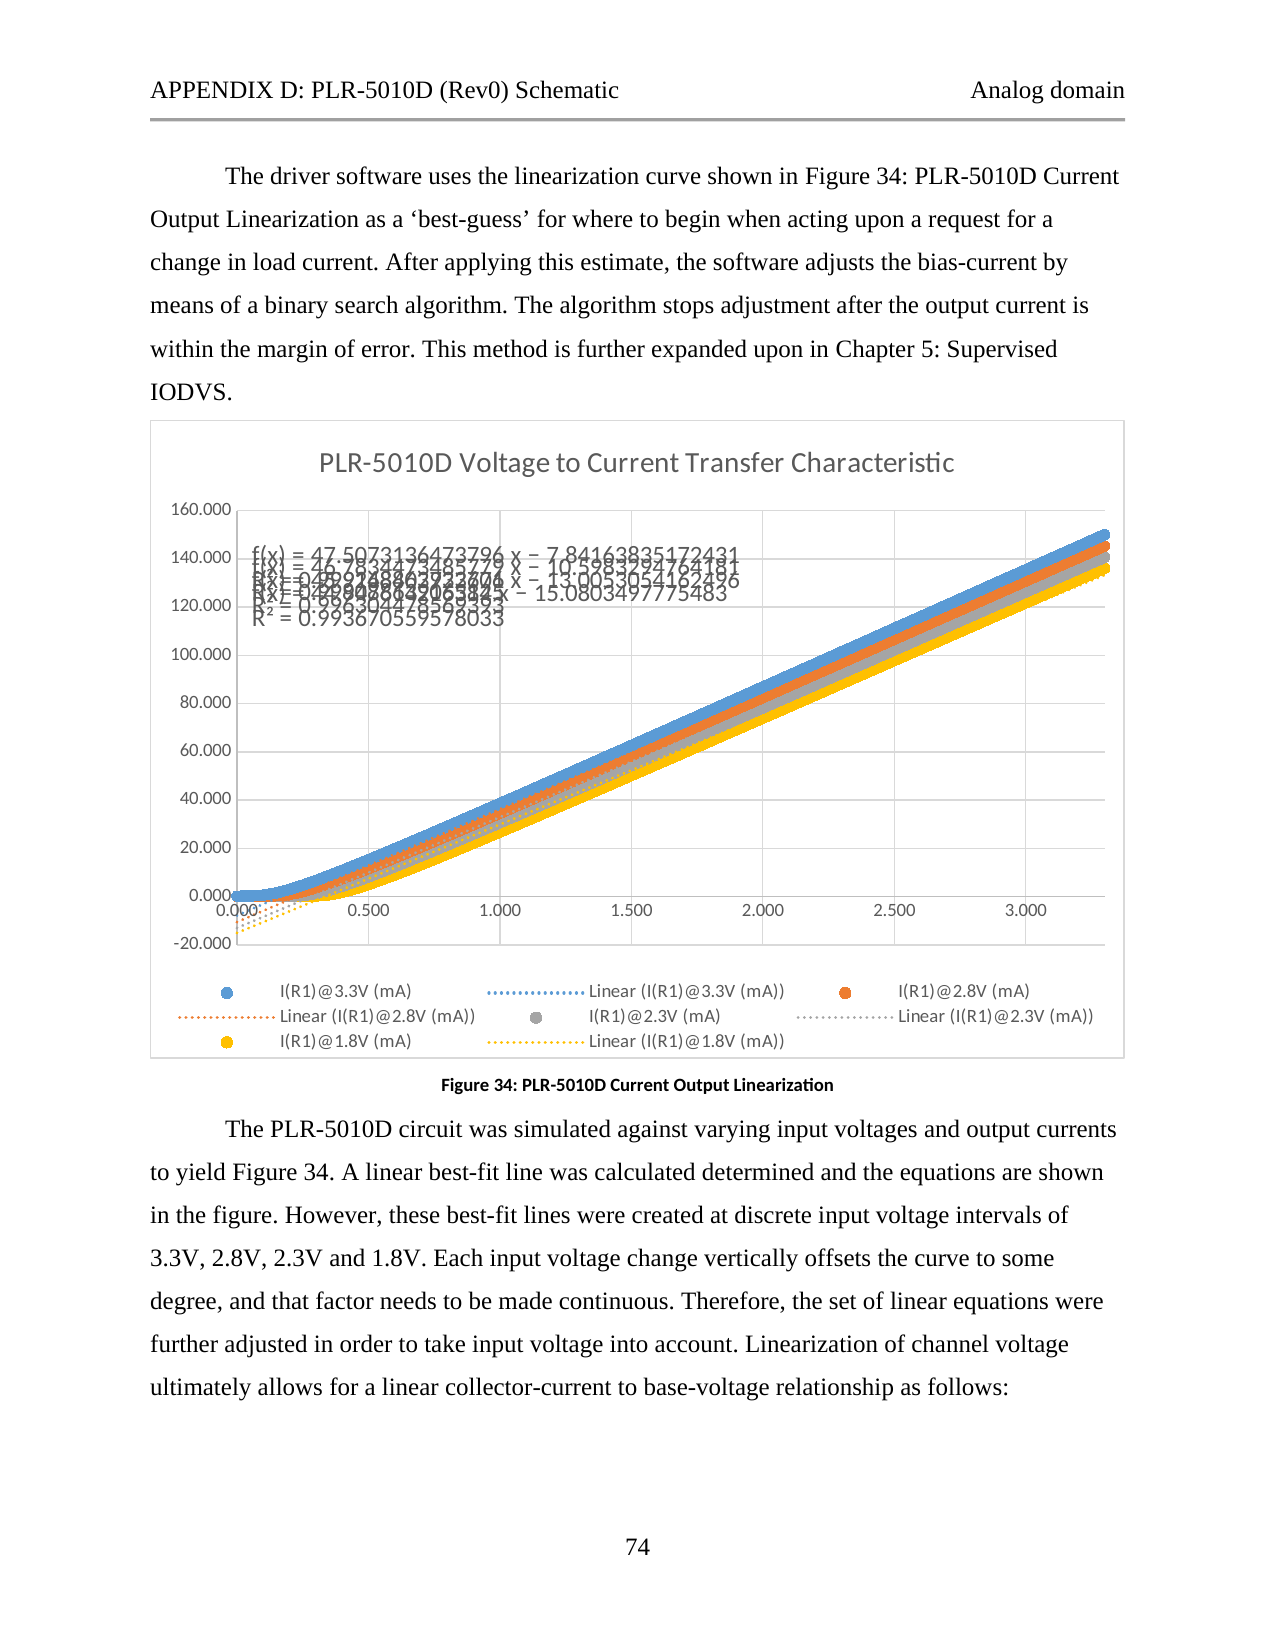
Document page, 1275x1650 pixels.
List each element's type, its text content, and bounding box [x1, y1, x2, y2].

text Figure 34: PLR-5010D Current Output Linearization [150, 1073, 1125, 1096]
text The PLR-5010D circuit was simulated against varying input voltages and output currents to yield Figure 34. A linear best-fit line was calculated determined and the equations are shown in the figure. However, these best-fit lines were created at discrete input voltage intervals of 3.3V, 2.8V, 2.3V and 1.8V. Each input voltage change vertically offsets the curve to some degree, and that factor needs to be made continuous. Therefore, the set of linear equations were further adjusted in order to take input voltage into account. Linearization of channel voltage ultimately allows for a linear collector-current to base-voltage relationship as follows: [150, 1114, 1125, 1401]
text The driver software uses the linearization curve shown in Figure 34: PLR-5010D Current Output Linearization as a ‘best-guess’ for where to begin when acting upon a request for a change in load current. After applying this estimate, the software adjusts the bias-current by means of a binary search algorithm. The algorithm stops adjustment after the output current is within the margin of error. This method is further expanded upon in Chapter 5: Supervised IODVS. [150, 161, 1125, 406]
